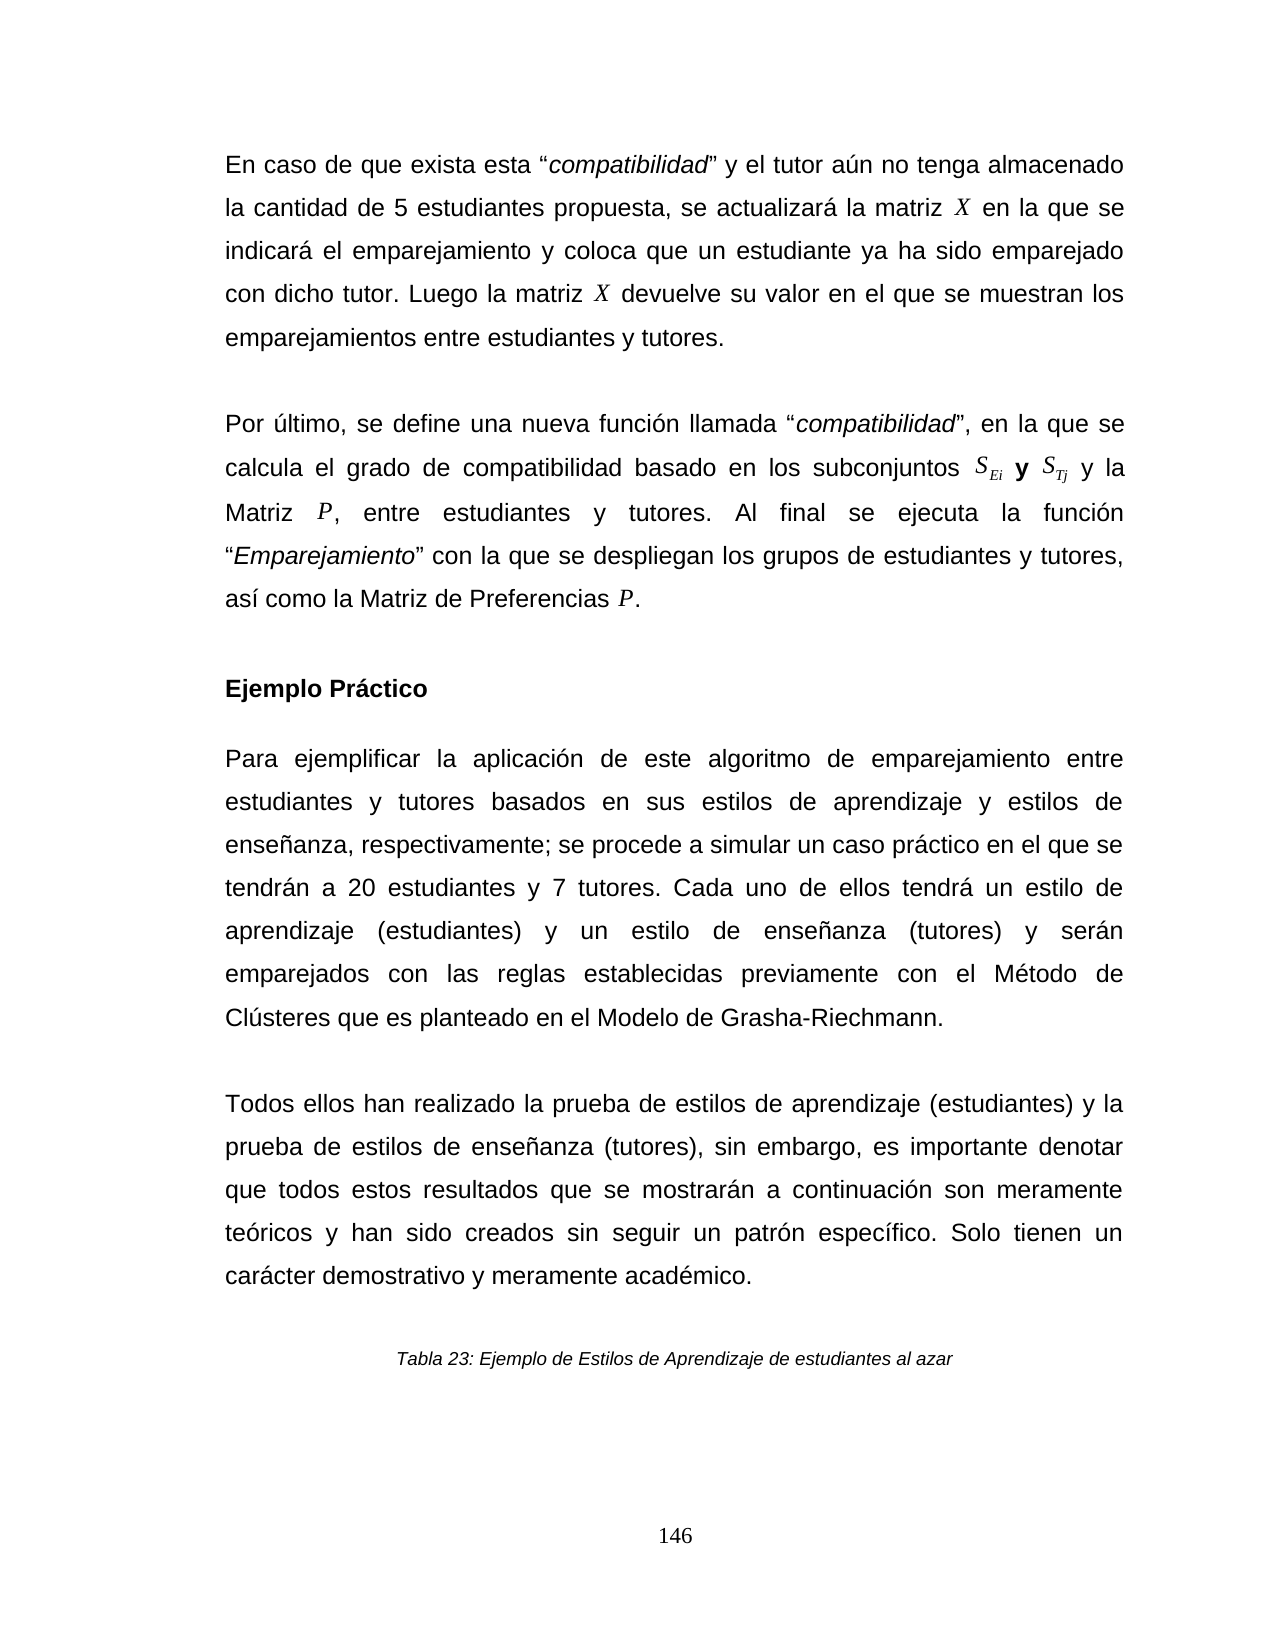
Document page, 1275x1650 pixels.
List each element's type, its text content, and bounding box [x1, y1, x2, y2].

text Para ejemplificar la aplicación de este algoritmo de emparejamiento entre estudiantes y tutores basados en sus estilos de aprendizaje y estilos de enseñanza, respectivamente; se procede a simular un caso práctico en el que se tendrán a 20 estudiantes y 7 tutores. Cada uno de ellos tendrá un estilo de aprendizaje (estudiantes) y un estilo de enseñanza (tutores) y serán emparejados con las reglas establecidas previamente con el Método de Clústeres que es planteado en el Modelo de Grasha-Riechmann. [225, 744, 1125, 1031]
text Por último, se define una nueva función llamada “compatibilidad”, en la que se calcula el grado de compatibilidad basado en los subconjuntos y y la Matriz , entre estudiantes y tutores. Al final se ejecuta la función “Emparejamiento” con la que se despliegan los grupos de estudiantes y tutores, así como la Matriz de Preferencias . [225, 409, 1125, 613]
subtitle Ejemplo Práctico [225, 674, 1125, 703]
text Tabla 23: Ejemplo de Estilos de Aprendizaje de estudiantes al azar [225, 1347, 1125, 1369]
text Todos ellos han realizado la prueba de estilos de aprendizaje (estudiantes) y la prueba de estilos de enseñanza (tutores), sin embargo, es importante denotar que todos estos resultados que se mostrarán a continuación son meramente teóricos y han sido creados sin seguir un patrón específico. Solo tienen un carácter demostrativo y meramente académico. [225, 1089, 1125, 1290]
text En caso de que exista esta “compatibilidad” y el tutor aún no tenga almacenado la cantidad de 5 estudiantes propuesta, se actualizará la matriz en la que se indicará el emparejamiento y coloca que un estudiante ya ha sido emparejado con dicho tutor. Luego la matriz devuelve su valor en el que se muestran los emparejamientos entre estudiantes y tutores. [225, 150, 1125, 351]
